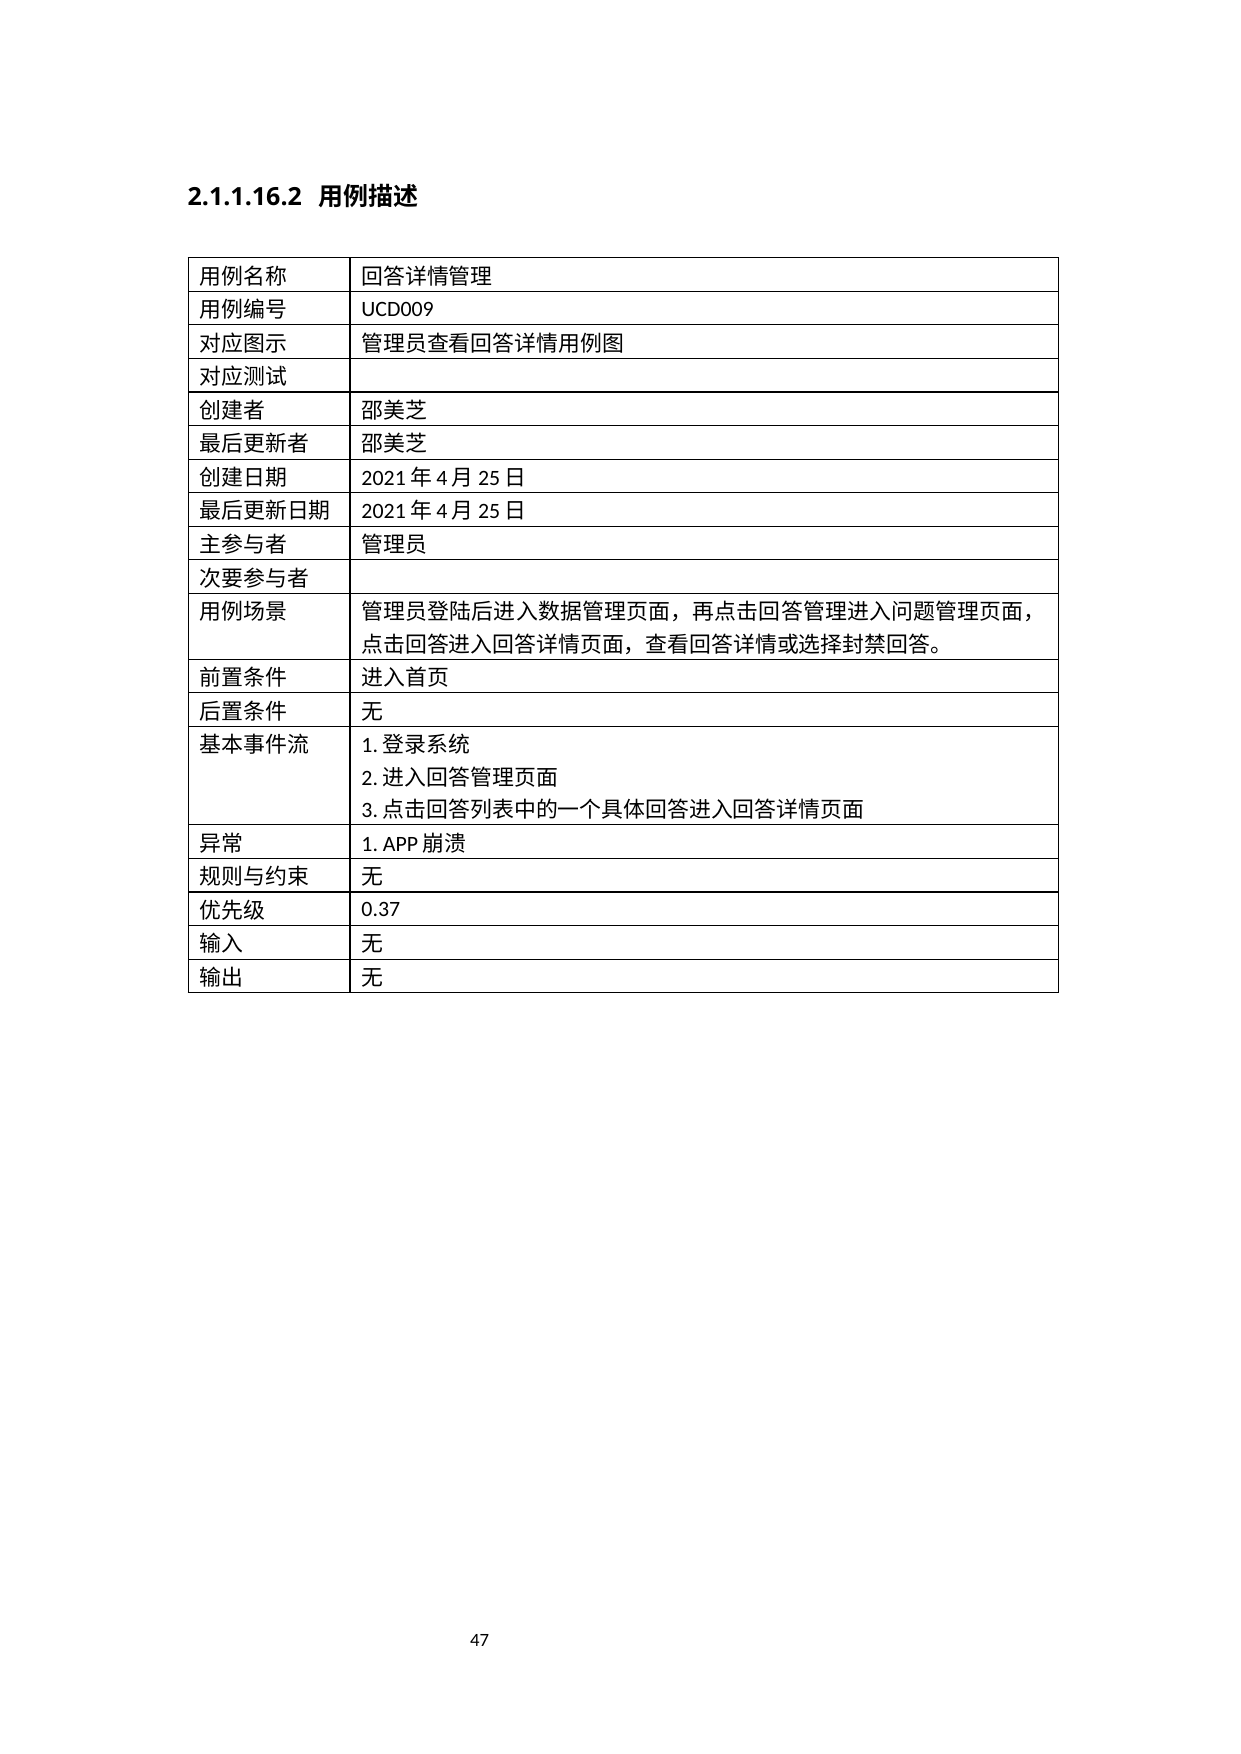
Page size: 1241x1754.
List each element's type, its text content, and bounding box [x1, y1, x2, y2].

table_cell 进入首页 [351, 660, 1058, 692]
table_cell 用例场景 [189, 594, 349, 659]
table_cell 2021年4月25日 [351, 460, 1058, 492]
table_header 回答详情管理 [351, 258, 1058, 291]
table_cell 主参与者 [189, 527, 349, 559]
table_cell 1. APP崩溃 [351, 825, 1058, 858]
subtitle 用例描述 [187, 162, 1053, 227]
table_cell 输入 [189, 926, 349, 958]
table_header 用例名称 [189, 258, 349, 291]
table_cell 无 [351, 693, 1058, 726]
table_cell 异常 [189, 825, 349, 858]
table_cell 优先级 [189, 893, 349, 925]
table_cell 管理员查看回答详情用例图 [351, 325, 1058, 358]
table_cell [351, 560, 1058, 593]
table_cell 用例编号 [189, 292, 349, 324]
table_cell 无 [351, 859, 1058, 891]
table_cell 邵美芝 [351, 393, 1058, 425]
table_cell 最后更新者 [189, 426, 349, 458]
table_cell 对应图示 [189, 325, 349, 358]
table_cell 创建者 [189, 393, 349, 425]
table_cell 输出 [189, 960, 349, 992]
table_cell [351, 359, 1058, 391]
table_cell 创建日期 [189, 460, 349, 492]
table_cell 1. 登录系统 2. 进入回答管理页面 3. 点击回答列表中的一个具体回答进入回答详情页面 [351, 727, 1058, 824]
table_cell 次要参与者 [189, 560, 349, 593]
table_cell 规则与约束 [189, 859, 349, 891]
table_cell 后置条件 [189, 693, 349, 726]
table_cell 管理员 [351, 527, 1058, 559]
table_cell 对应测试 [189, 359, 349, 391]
table_cell 2021年4月25日 [351, 493, 1058, 526]
table_cell 无 [351, 926, 1058, 958]
table_cell 无 [351, 960, 1058, 992]
table_cell UCD009 [351, 292, 1058, 324]
table_cell 0.37 [351, 893, 1058, 925]
table_cell 最后更新日期 [189, 493, 349, 526]
table_cell 前置条件 [189, 660, 349, 692]
table_cell 基本事件流 [189, 727, 349, 824]
table_cell 邵美芝 [351, 426, 1058, 458]
table_cell 管理员登陆后进入数据管理页面，再点击回答管理进入问题管理页面，点击回答进入回答详情页面，查看回答详情或选择封禁回答。 [351, 594, 1058, 659]
